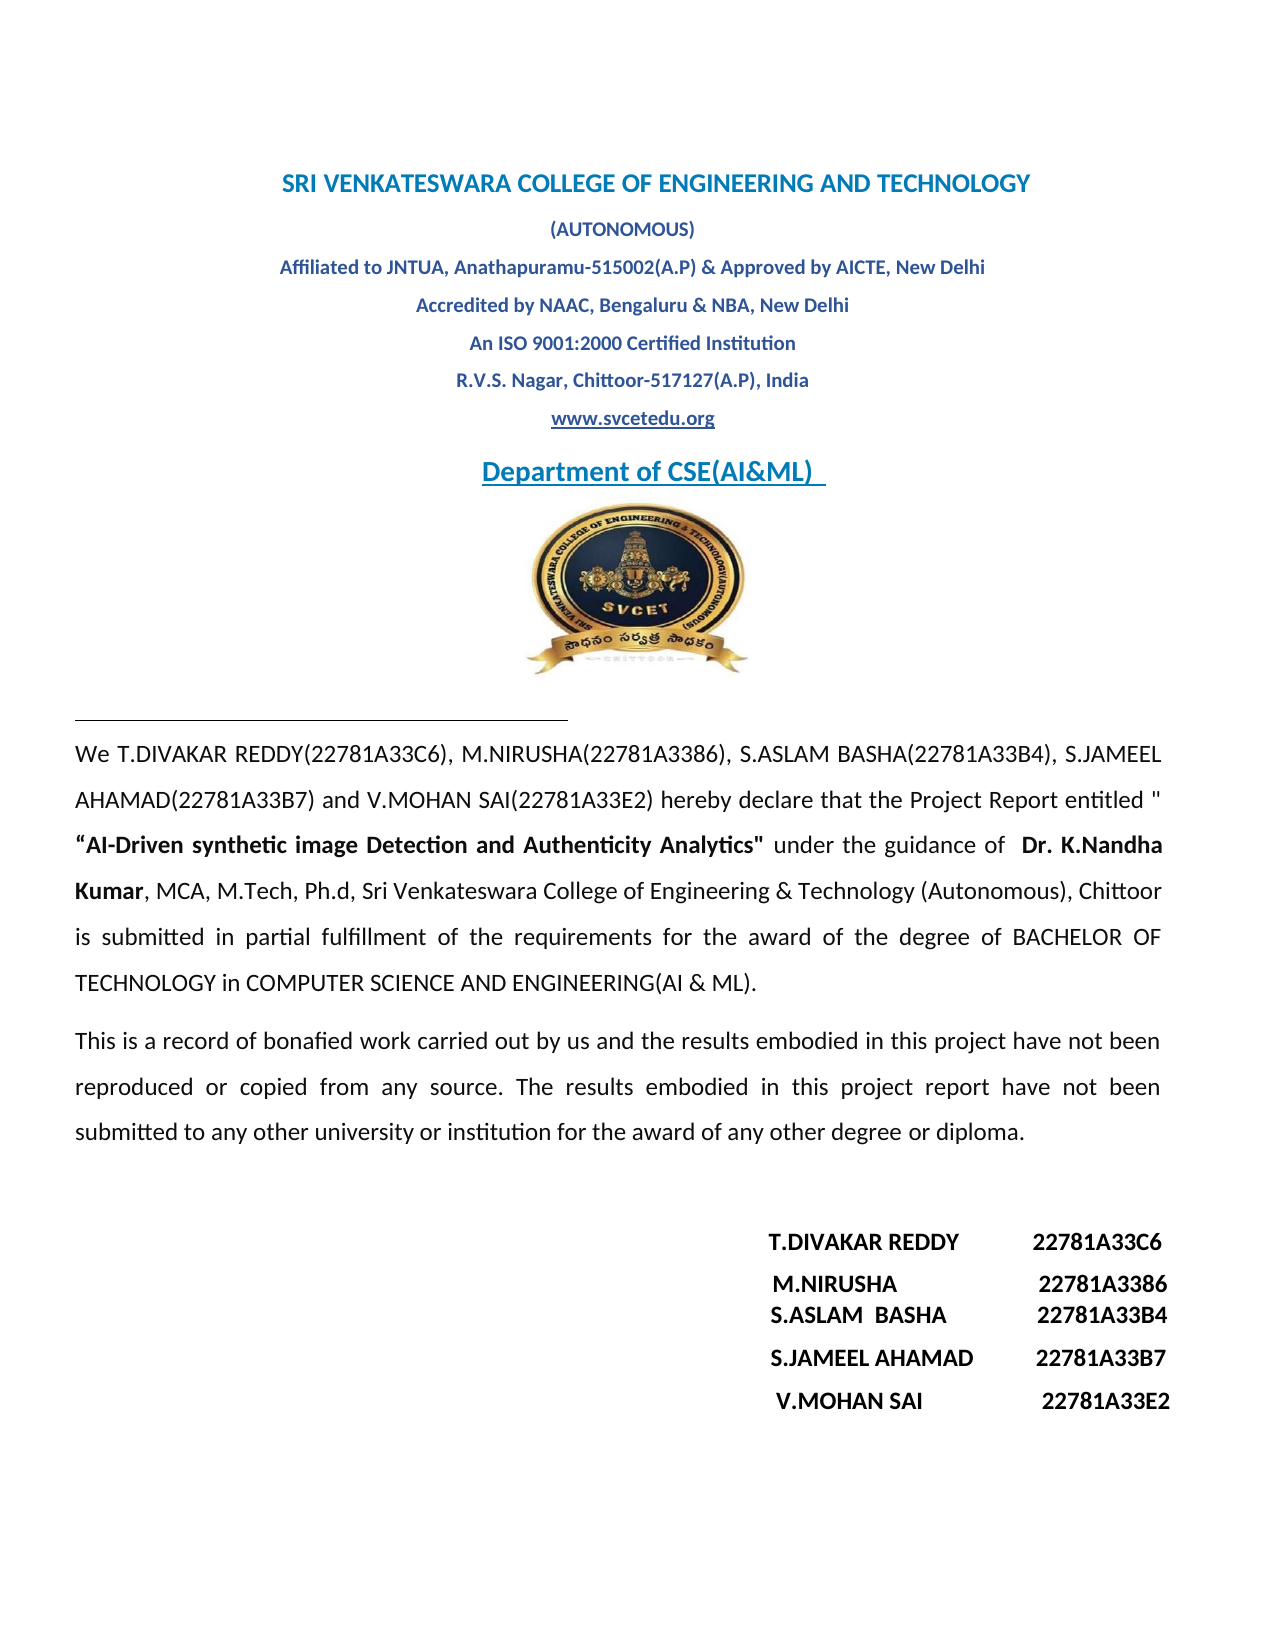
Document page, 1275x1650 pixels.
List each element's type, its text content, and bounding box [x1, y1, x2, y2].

text (AUTONOMOUS) [100, 216, 1200, 241]
text Affiliated to JNTUA, Anathapuramu-515002(A.P) & Approved by AICTE, New Delhi [75, 254, 1190, 279]
text www.svcetedu.org [75, 406, 1190, 431]
text Department of CSE(AI&ML) [169, 453, 1125, 489]
text Accredited by NAAC, Bengaluru & NBA, New Delhi [75, 292, 1190, 317]
text V.MOHAN SAI 22781A33E2 [75, 1385, 1200, 1416]
text S.JAMEEL AHAMAD 22781A33B7 [75, 1342, 1200, 1373]
text We T.DIVAKAR REDDY(22781A33C6), M.NIRUSHA(22781A3386), S.ASLAM BASHA(22781A33B4), S.JAMEEL AHAMAD(22781A33B7) and V.MOHAN SAI(22781A33E2) hereby declare that the Project Report entitled " “AI-Driven synthetic image Detection and Authenticity Analytics" under the guidance of Dr. K.Nandha Kumar, MCA, M.Tech, Ph.d, Sri Venkateswara College of Engineering & Technology (Autonomous), Chittoor is submitted in partial fulfillment of the requirements for the award of the degree of BACHELOR OF TECHNOLOGY in COMPUTER SCIENCE AND ENGINEERING(AI & ML). [75, 738, 1163, 997]
text M.NIRUSHA 22781A3386 [45, 1269, 1230, 1299]
picture [523, 497, 752, 679]
text This is a record of bonafied work carried out by us and the results embodied in this project have not been reproduced or copied from any source. The results embodied in this project report have not been submitted to any other university or institution for the award of any other degree or diploma. [75, 1025, 1163, 1147]
text An ISO 9001:2000 Certified Institution [75, 330, 1190, 355]
text R.V.S. Nagar, Chittoor-517127(A.P), India [75, 368, 1190, 393]
text SRI VENKATESWARA COLLEGE OF ENGINEERING AND TECHNOLOGY [75, 166, 1200, 199]
text S.ASLAM BASHA 22781A33B4 [75, 1299, 1200, 1330]
text T.DIVAKAR REDDY 22781A33C6 [75, 1226, 1200, 1256]
